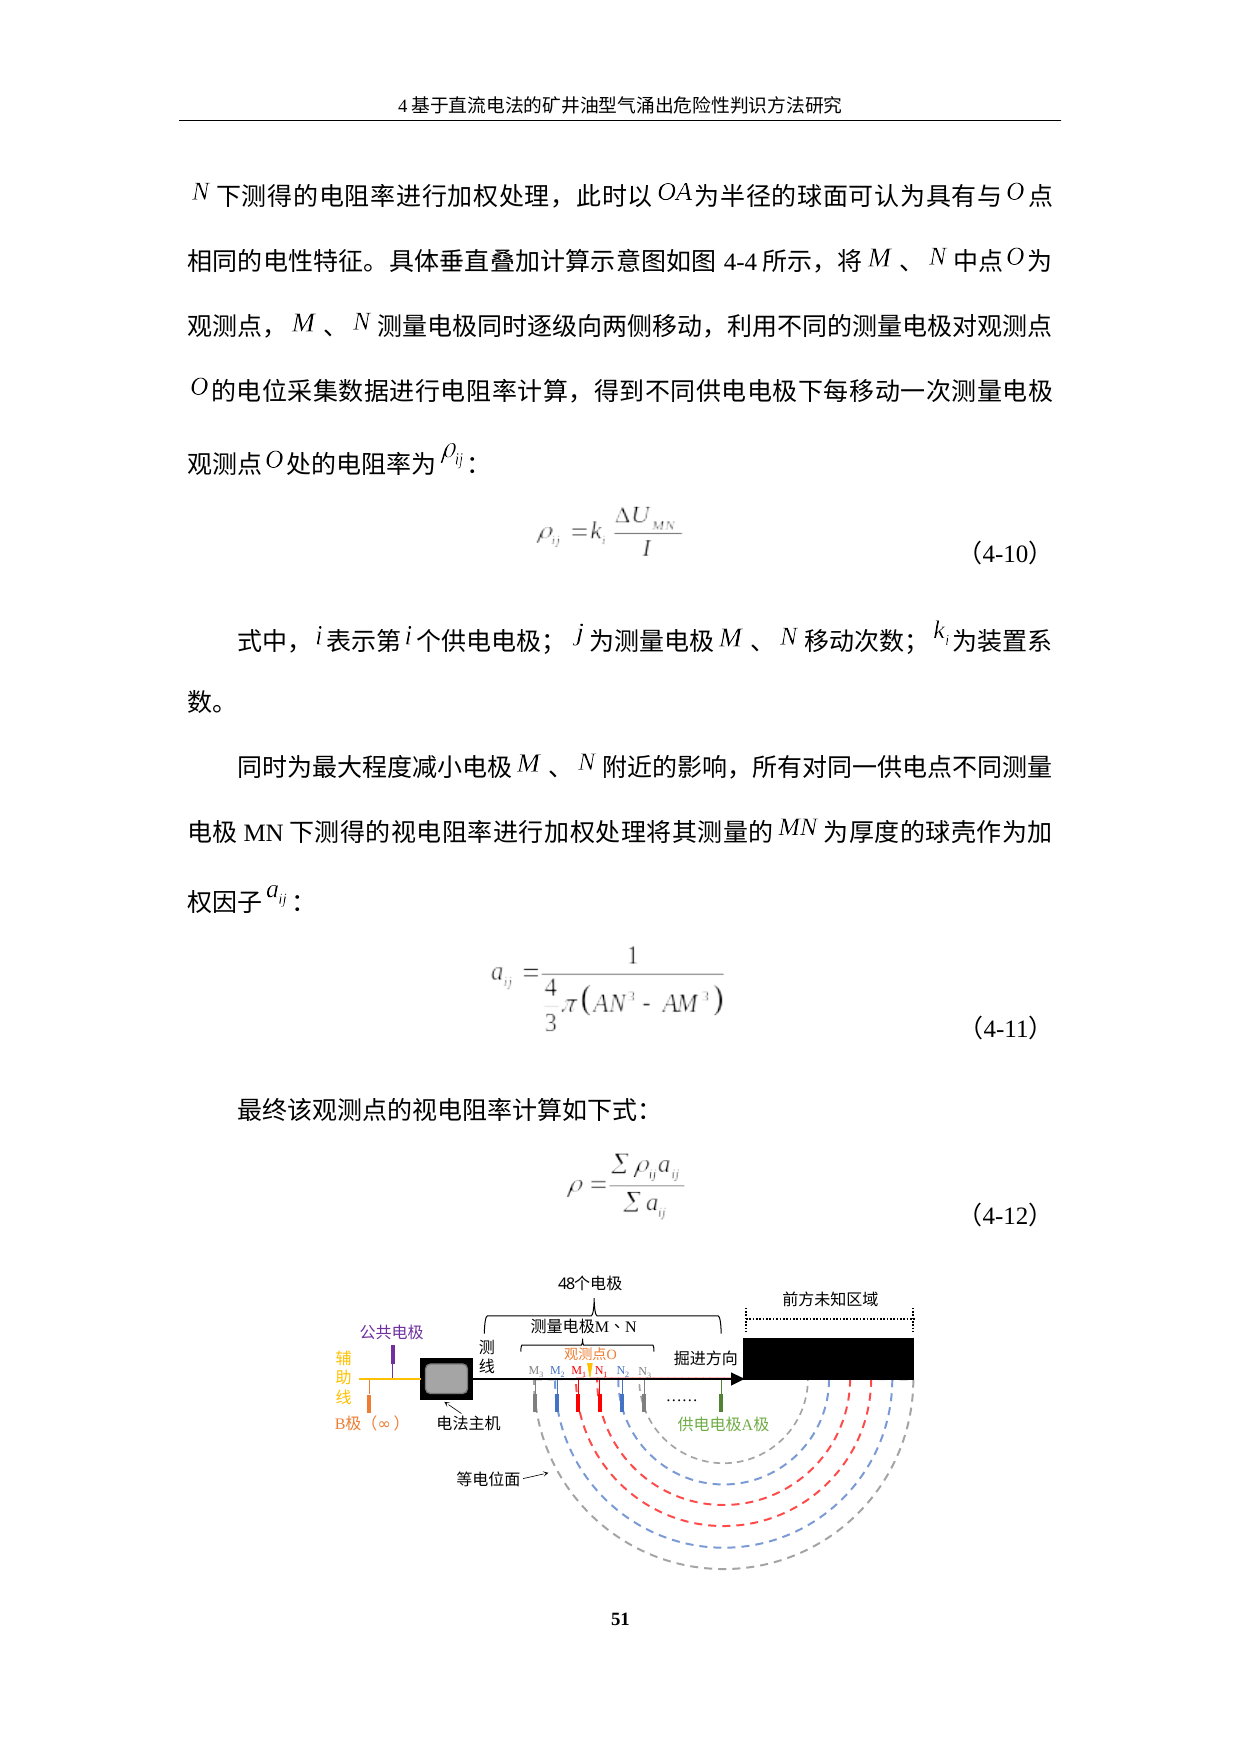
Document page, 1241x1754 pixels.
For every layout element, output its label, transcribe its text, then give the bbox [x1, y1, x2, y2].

text 式中，表示第个供电电极；为测量电极、移动次数；为装置系数。 [187, 603, 1053, 733]
text 最终该观测点的视电阻率计算如下式： [187, 1076, 1053, 1141]
text 同时为最大程度减小电极、附近的影响，所有对同一供电点不同测量电极MN下测得的视电阻率进行加权处理将其测量的为厚度的球壳作为加权因子： [187, 733, 1053, 928]
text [187, 162, 1053, 487]
